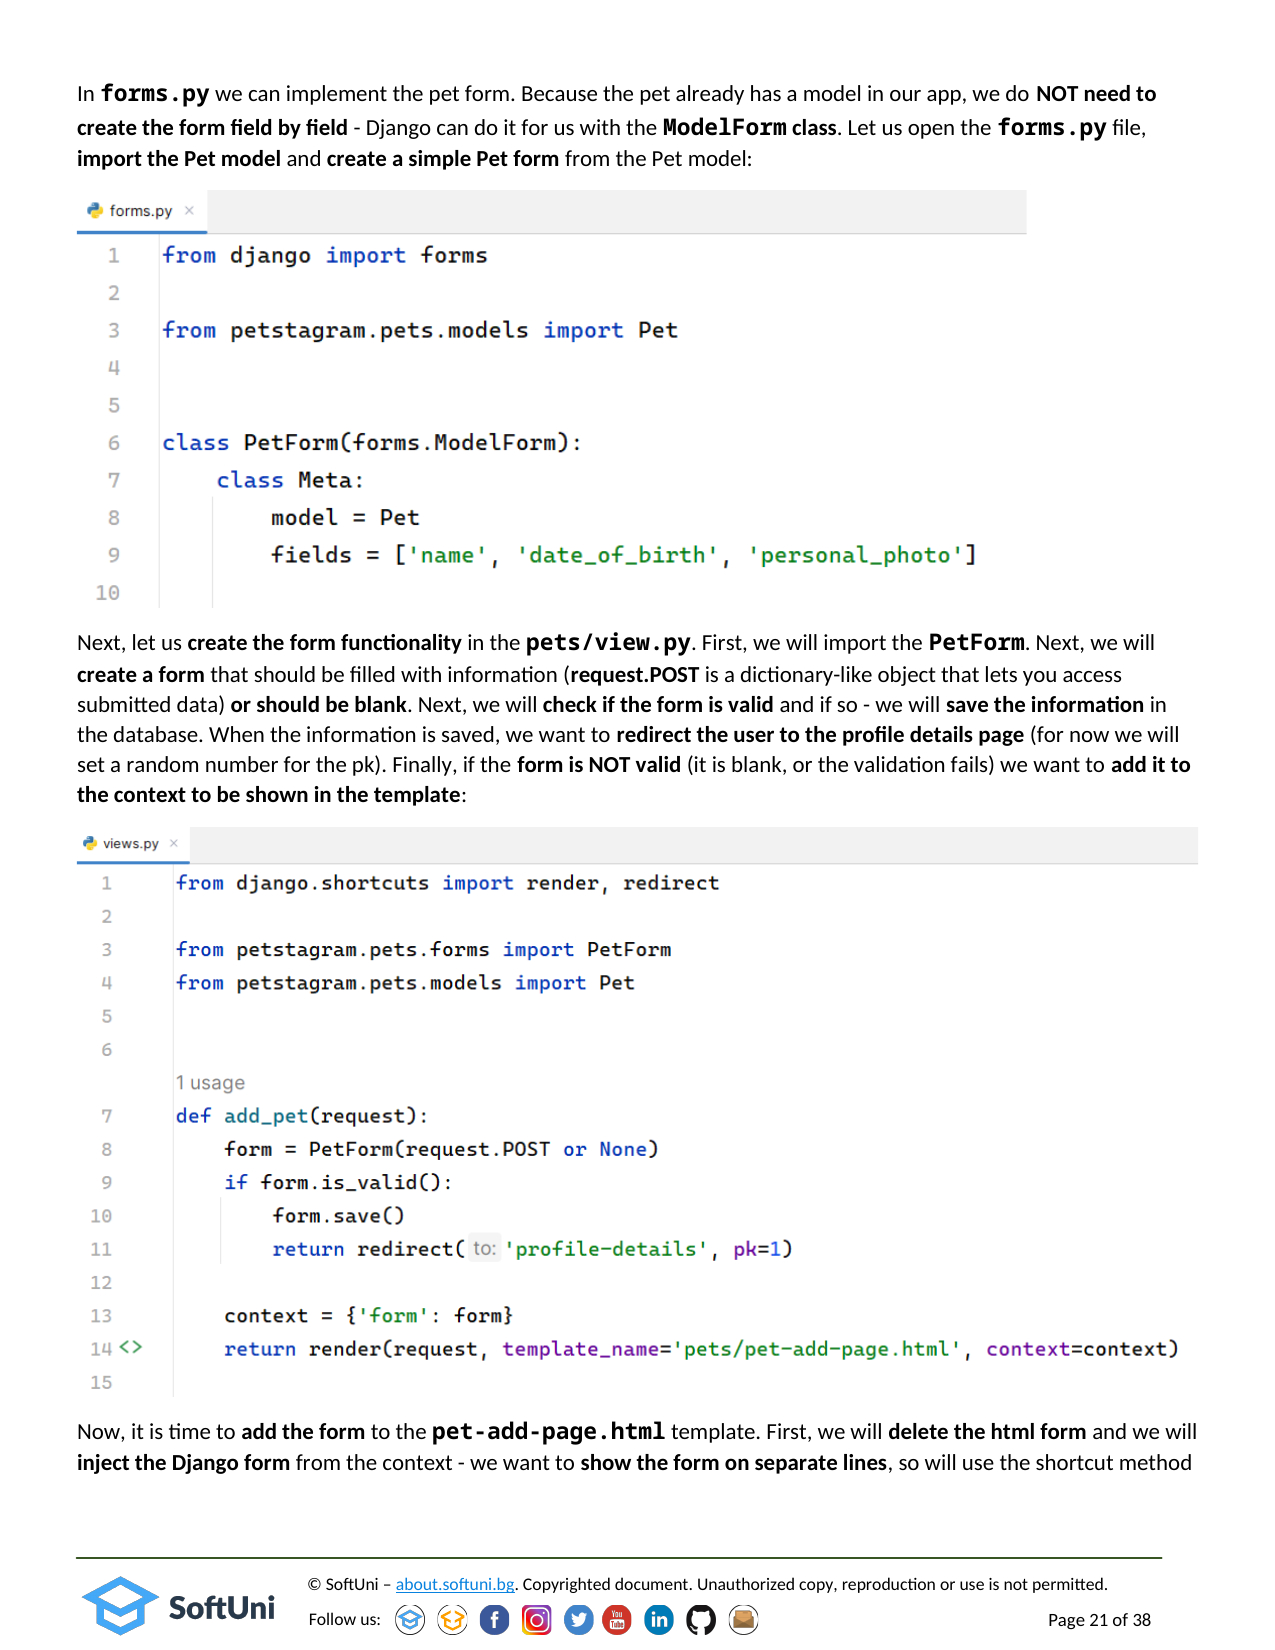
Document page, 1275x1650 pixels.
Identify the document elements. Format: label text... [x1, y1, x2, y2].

picture [76, 827, 1199, 1397]
picture [665, 1626, 674, 1635]
picture [686, 1605, 716, 1635]
text Next, let us create the form functionality in the pets/view.py. First, we will import the PetForm. Next, we will create a form that should be filled with information (request.POST is a dictionary-like object that lets you access submitted data) or should be blank. Next, we will check if the form is valid and if so - we will save the information in the database. When the information is saved, we want to redirect the user to the profile details page (for now we will set a random number for the pk). Finally, if the form is NOT valid (it is blank, or the validation fails) we want to add it to the context to be shown in the template: [77, 626, 1198, 809]
picture [602, 1605, 632, 1635]
picture [522, 1605, 552, 1635]
text In forms.py we can implement the pet form. Because the pet already has a model in our app, we do NOT need to create the form field by field - Django can do it for us with the ModelForm class. Let us open the forms.py file, import the Pet model and create a simple Pet form from the Pet model: [77, 77, 1198, 172]
picture [644, 1605, 651, 1613]
picture [479, 1605, 510, 1635]
picture [644, 1626, 653, 1635]
picture [395, 1605, 425, 1635]
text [77, 1415, 1198, 1477]
picture [437, 1605, 468, 1635]
picture [564, 1605, 594, 1635]
picture [658, 1617, 667, 1626]
picture [728, 1605, 759, 1635]
picture [76, 190, 1027, 608]
picture [667, 1605, 674, 1613]
picture [75, 1570, 281, 1641]
